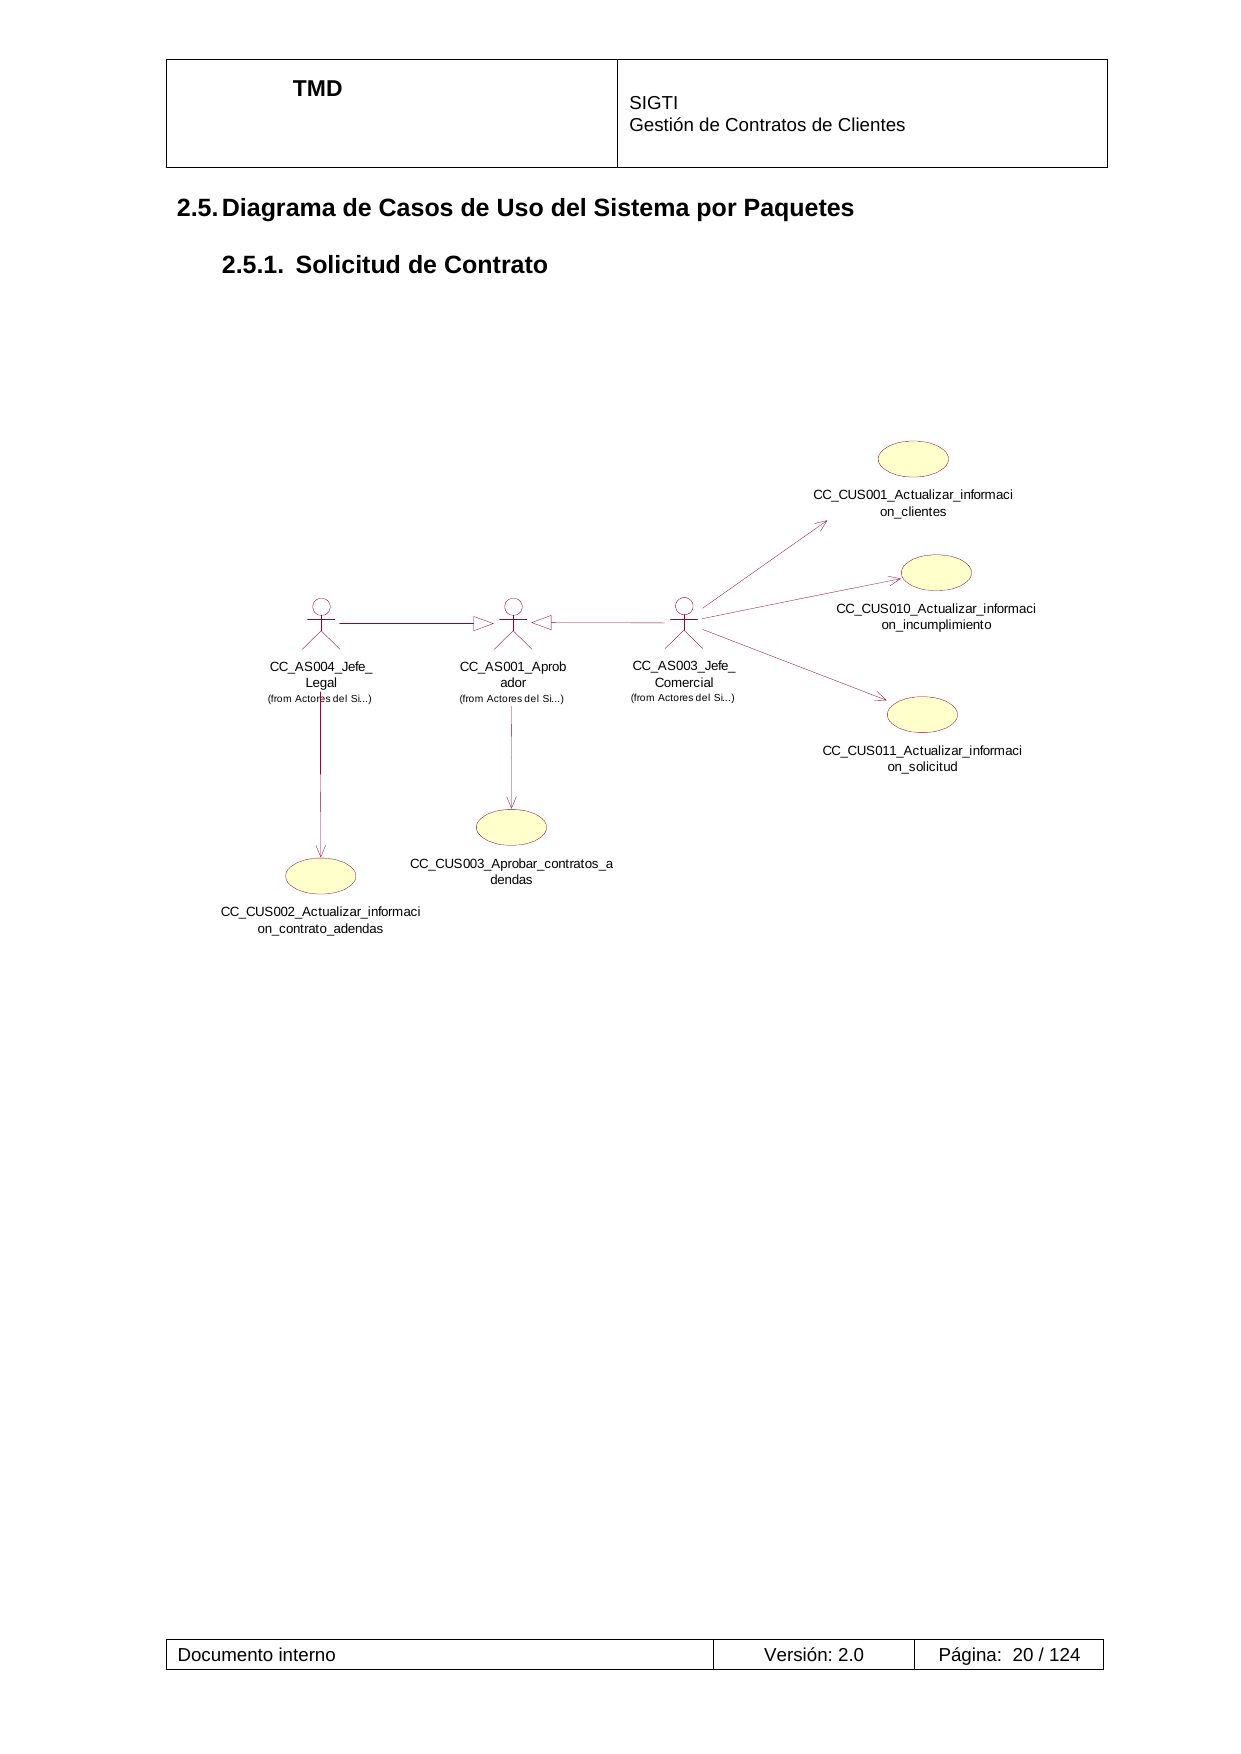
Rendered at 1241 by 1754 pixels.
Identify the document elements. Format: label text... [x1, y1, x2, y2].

subtitle Diagrama de Casos de Uso del Sistema por Paquetes [177, 193, 1092, 222]
subtitle Solicitud de Contrato [222, 251, 1092, 279]
